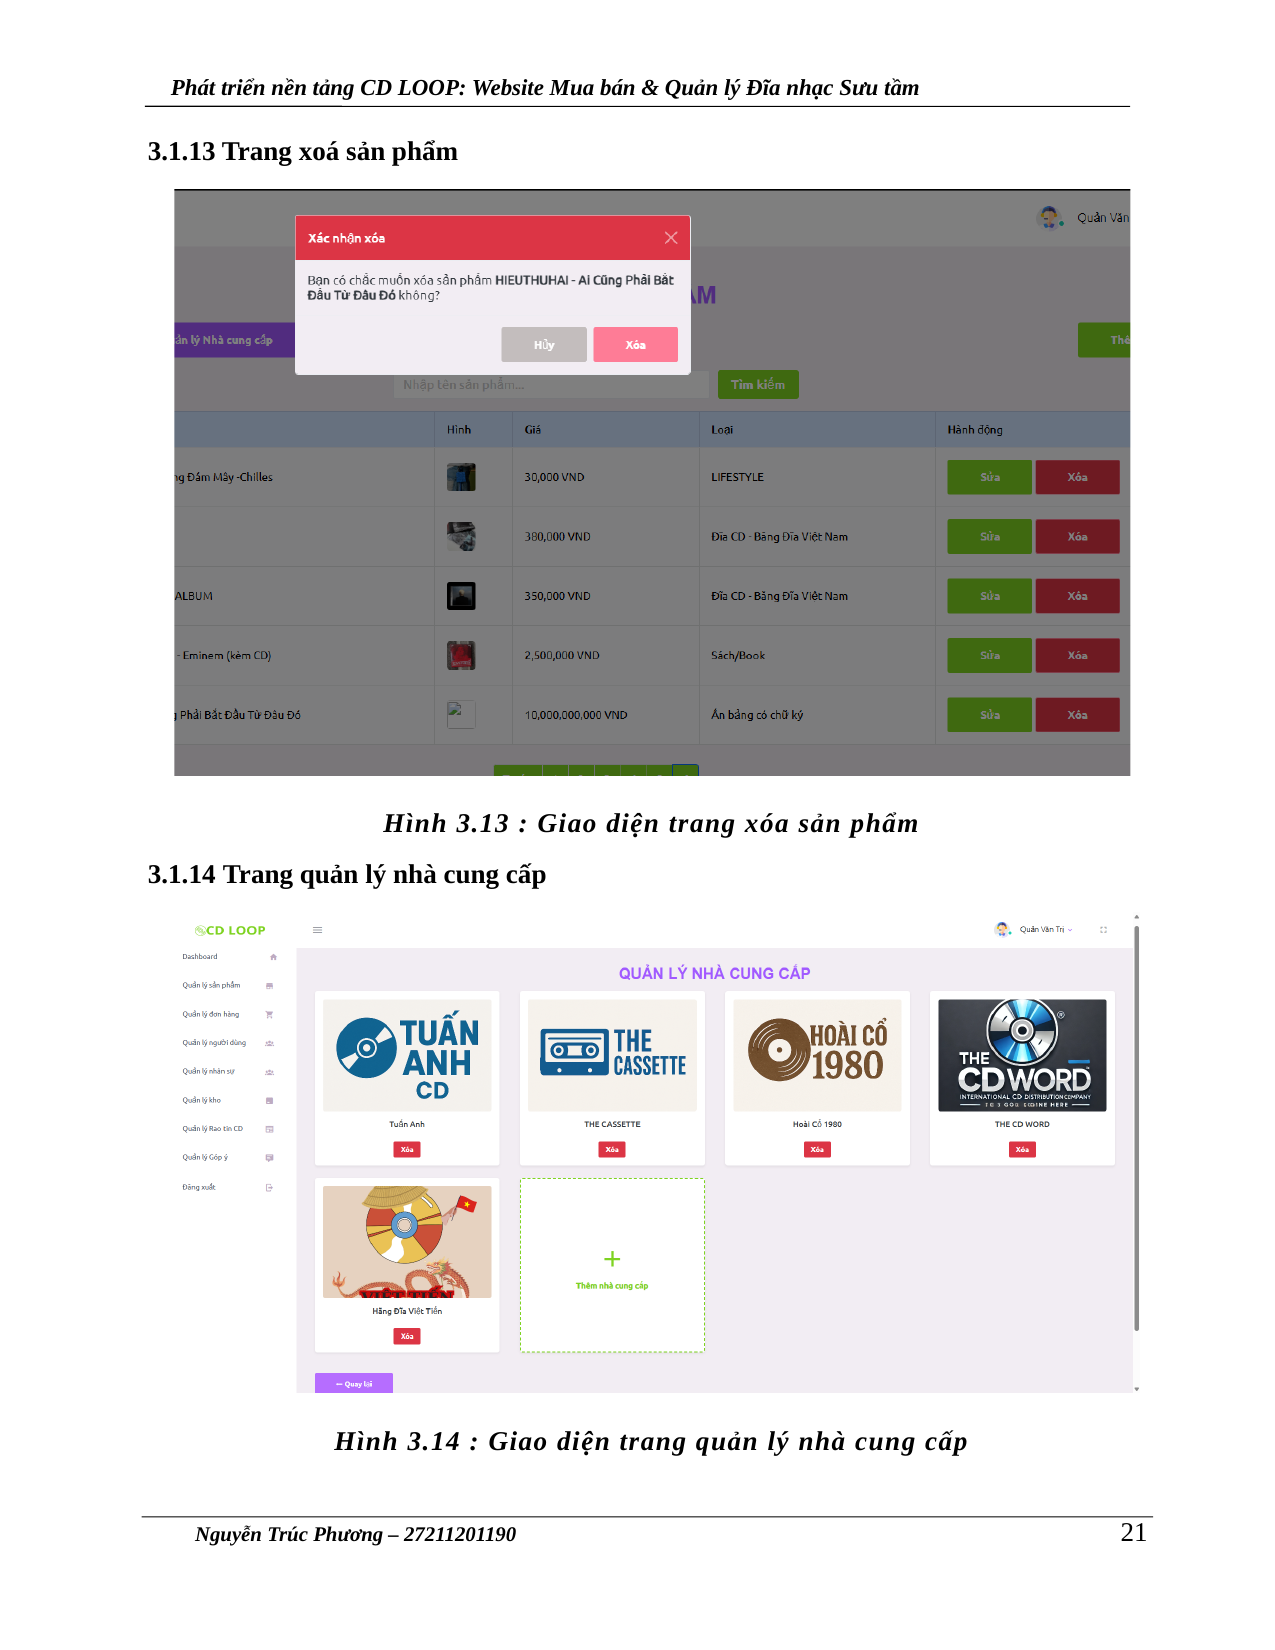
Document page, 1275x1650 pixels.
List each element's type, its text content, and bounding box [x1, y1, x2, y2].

subtitle Hình 3.13 : Giao diện trang xóa sản phẩm [148, 808, 1157, 839]
picture [174, 189, 1131, 776]
subtitle Hình 3.14 : Giao diện trang quản lý nhà cung cấp [148, 1425, 1157, 1456]
subtitle 3.1.14 Trang quản lý nhà cung cấp [148, 858, 1157, 889]
subtitle 3.1.13 Trang xoá sản phẩm [148, 135, 1157, 166]
picture [164, 912, 1140, 1393]
